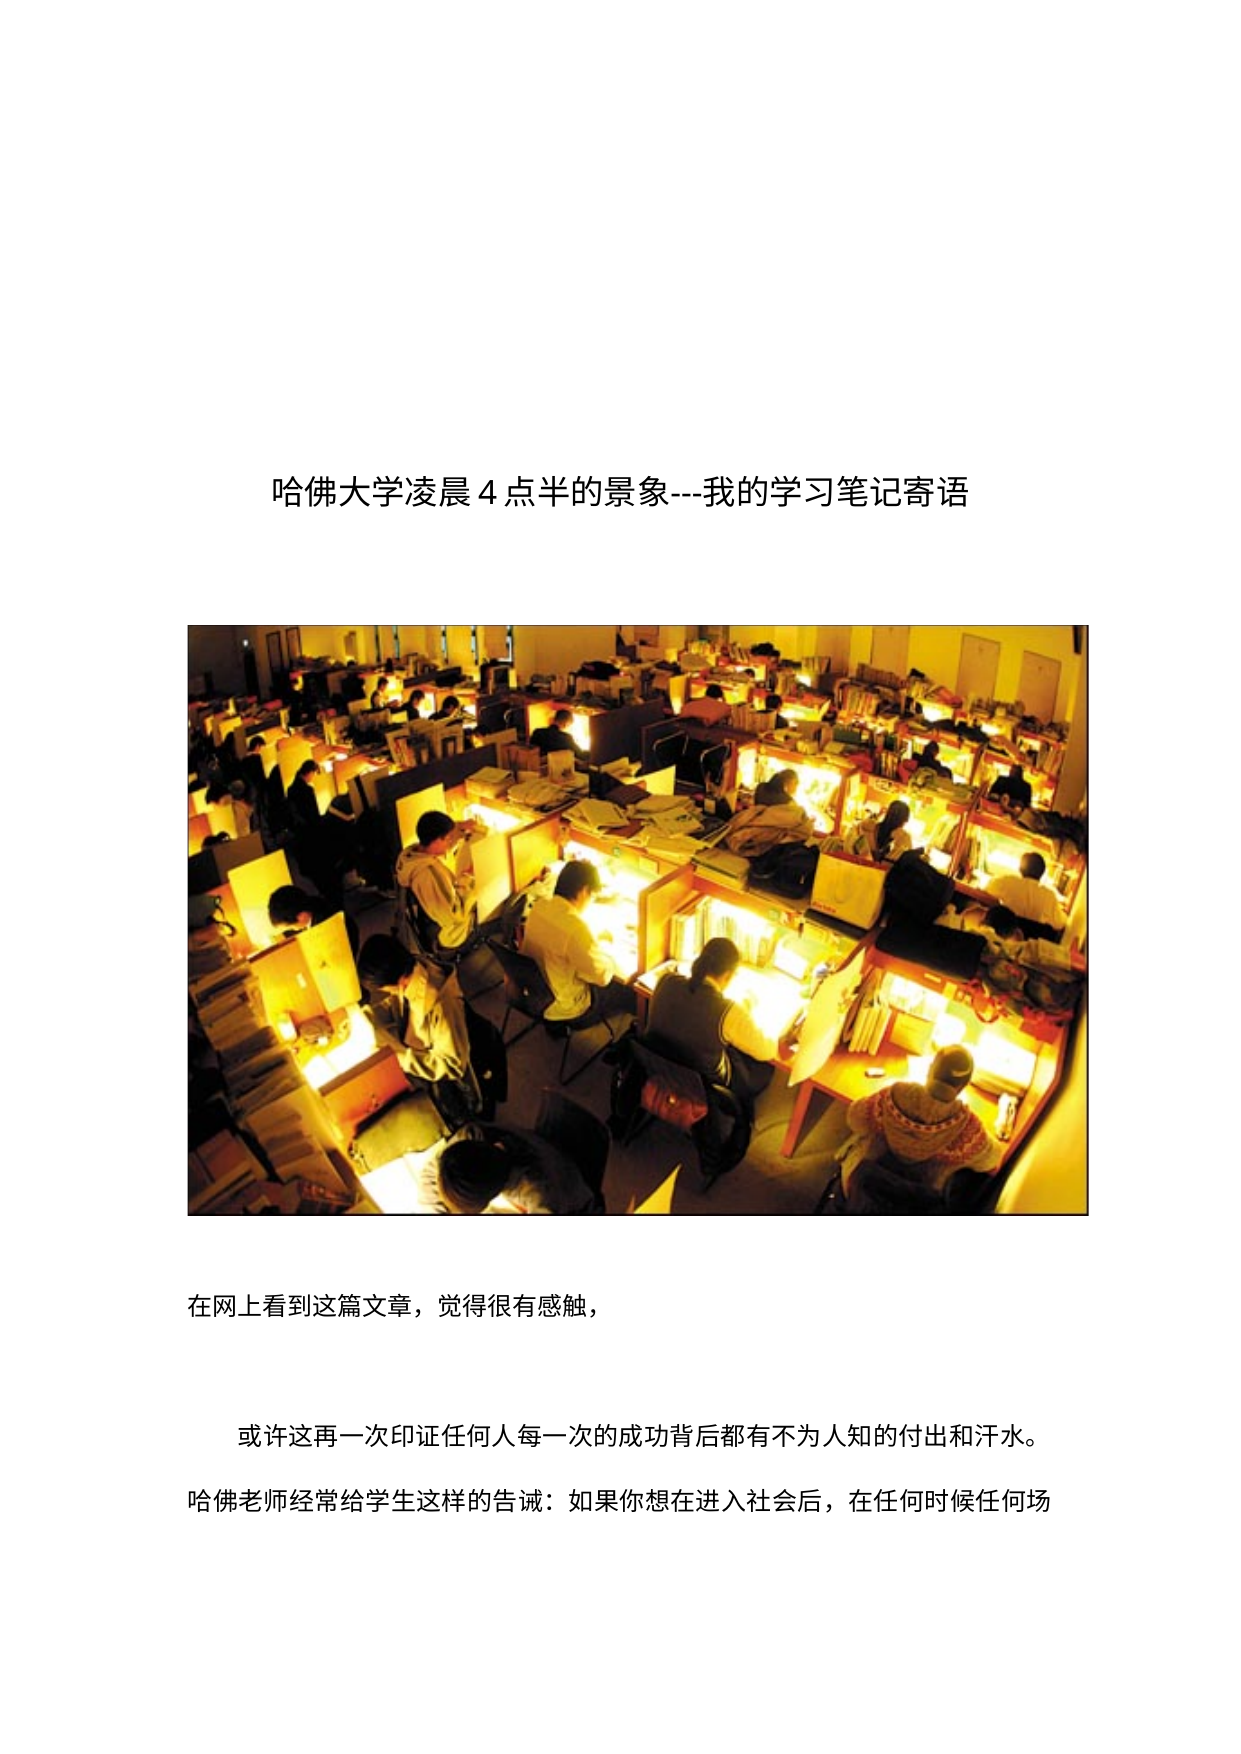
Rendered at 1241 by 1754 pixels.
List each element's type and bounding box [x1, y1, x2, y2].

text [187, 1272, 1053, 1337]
picture [187, 625, 1089, 1216]
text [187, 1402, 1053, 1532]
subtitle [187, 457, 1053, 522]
